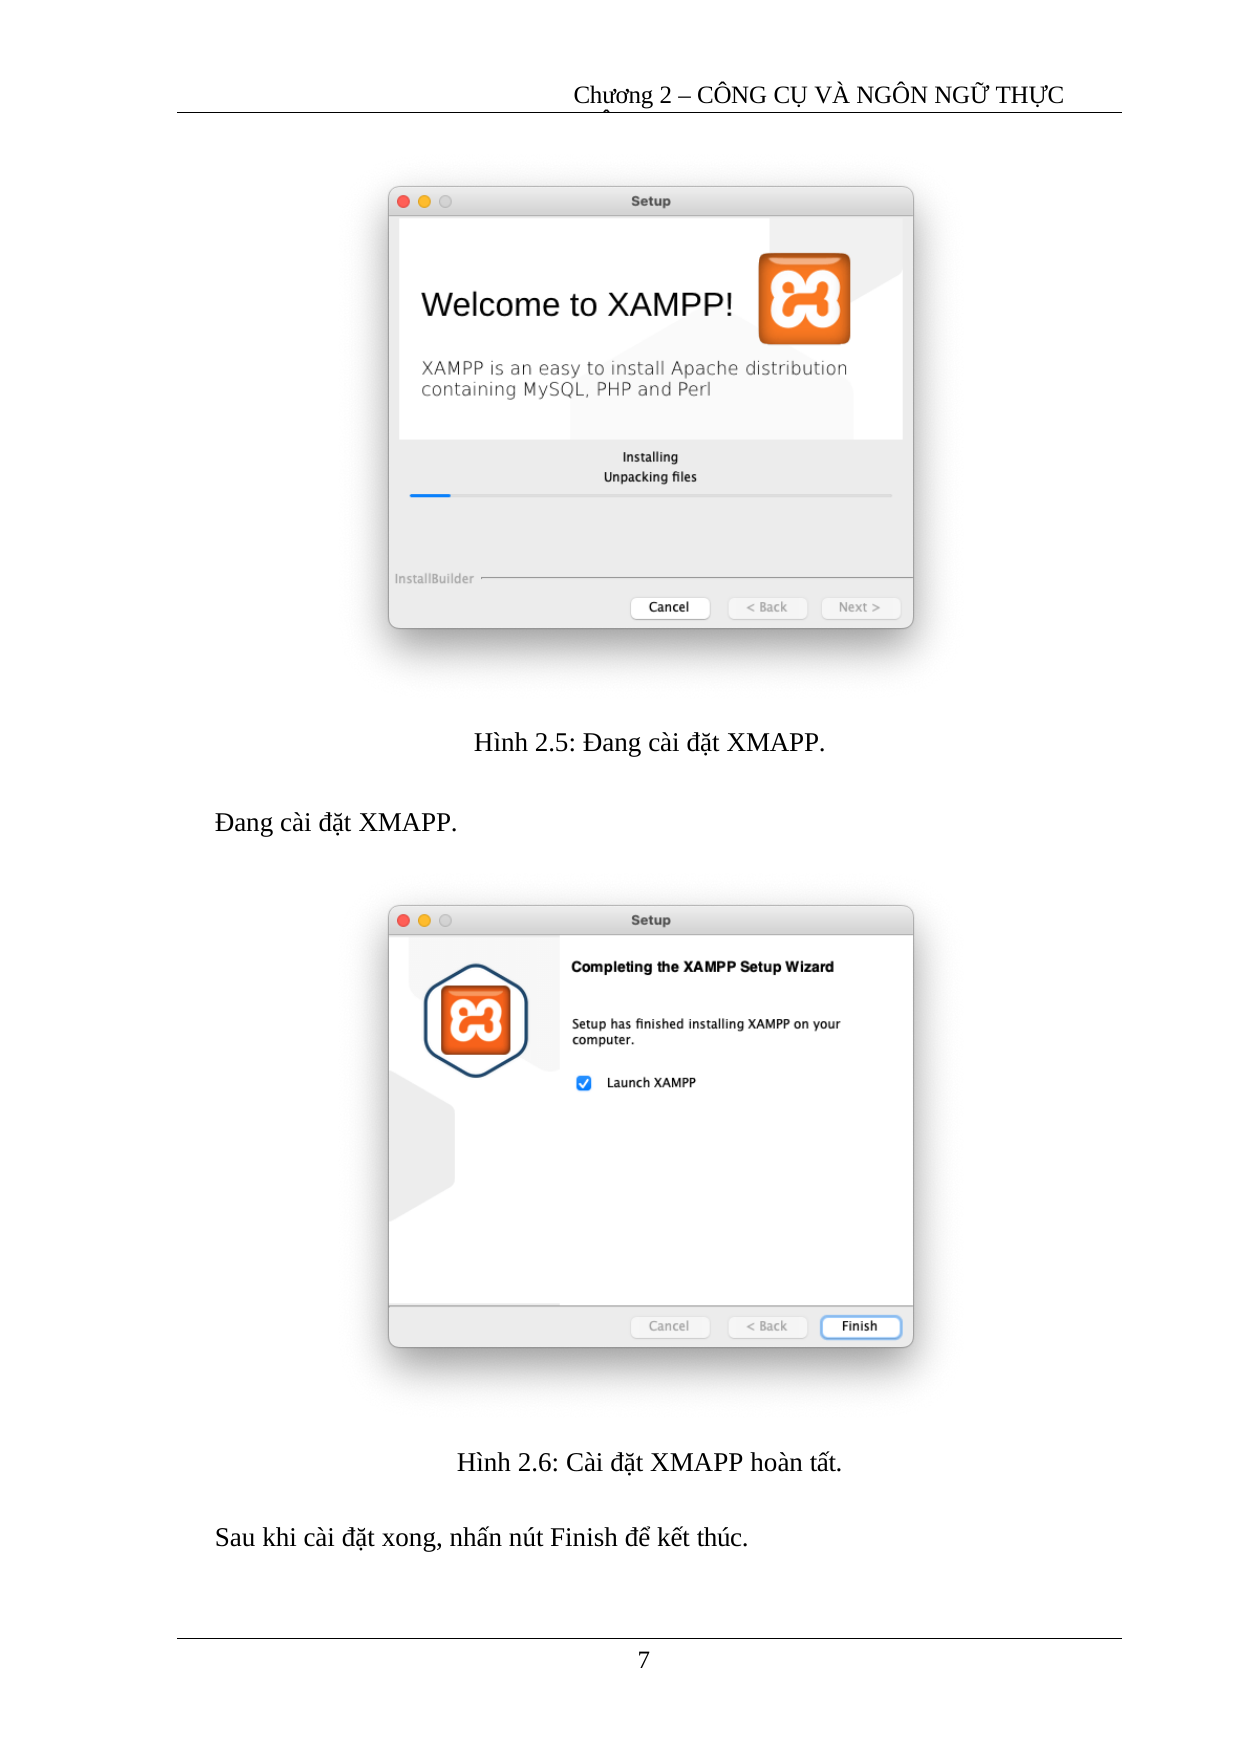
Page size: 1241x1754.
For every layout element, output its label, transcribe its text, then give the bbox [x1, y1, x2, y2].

text Sau khi cài đặt xong, nhấn nút Finish để kết thúc. [139, 1521, 1146, 1552]
picture [330, 866, 972, 1425]
text Hình 2.5: Đang cài đặt XMAPP. [153, 726, 1146, 757]
text Đang cài đặt XMAPP. [139, 806, 1146, 838]
picture [330, 147, 972, 706]
